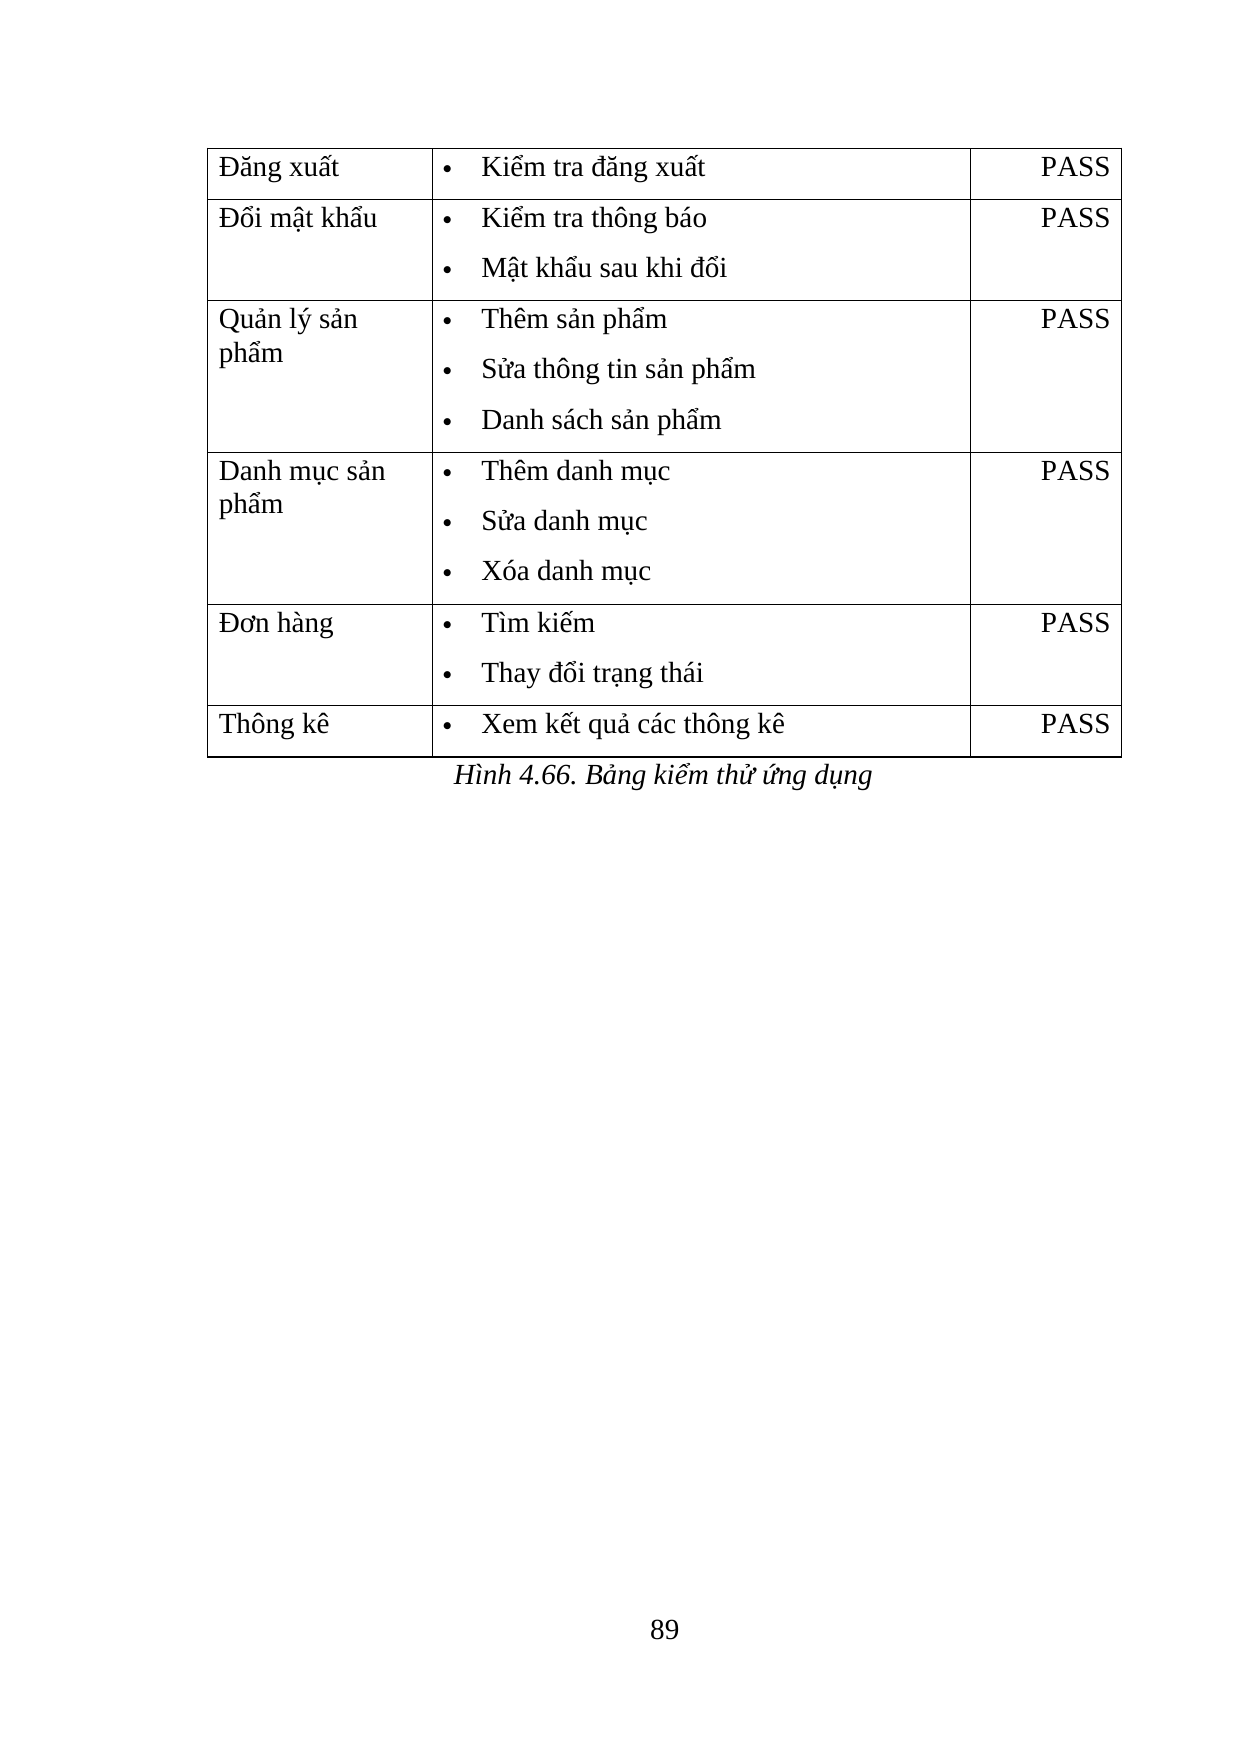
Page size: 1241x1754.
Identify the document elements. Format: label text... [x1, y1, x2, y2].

table_cell PASS [971, 605, 1121, 705]
table_cell Tìm kiếm Thay đổi trạng thái [433, 605, 970, 705]
table_cell Danh mục sản phẩm [208, 453, 432, 604]
table_cell PASS [971, 453, 1121, 604]
table_cell Kiểm tra thông báo Mật khẩu sau khi đổi [433, 200, 970, 300]
table_cell PASS [971, 301, 1121, 452]
table_cell Thêm danh mục Sửa danh mục Xóa danh mục [433, 453, 970, 604]
table_cell PASS [971, 149, 1121, 199]
table_cell PASS [971, 706, 1121, 756]
table_cell Kiểm tra đăng xuất [433, 149, 970, 199]
table_cell Xem kết quả các thông kê [433, 706, 970, 756]
table_cell Đổi mật khẩu [208, 200, 432, 300]
table_cell Thêm sản phẩm Sửa thông tin sản phẩm Danh sách sản phẩm [433, 301, 970, 452]
table_cell PASS [971, 200, 1121, 300]
table_cell Quản lý sản phẩm [208, 301, 432, 452]
table_cell Đăng xuất [208, 149, 432, 199]
table_cell Đơn hàng [208, 605, 432, 705]
table_cell Thông kê [208, 706, 432, 756]
